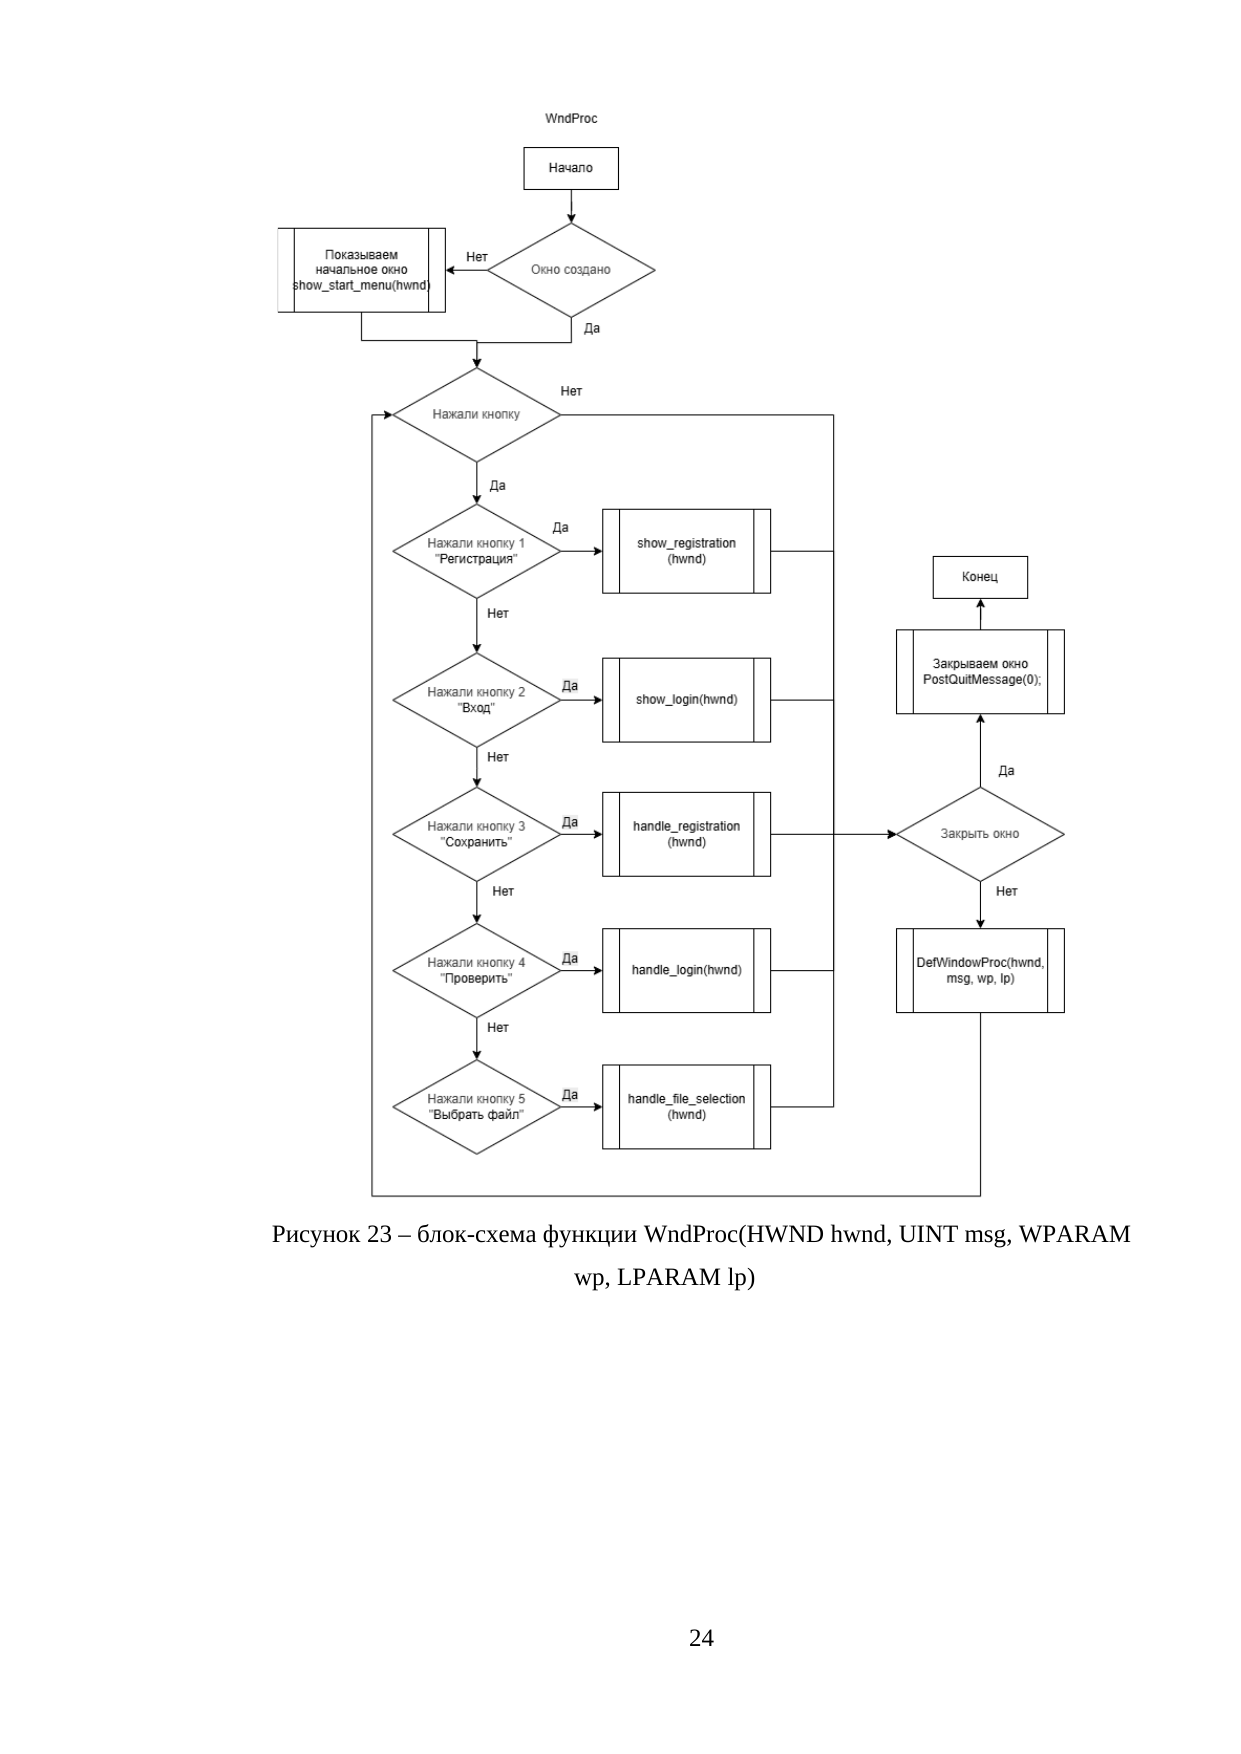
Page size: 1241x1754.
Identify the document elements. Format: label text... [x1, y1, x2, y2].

text Рисунок 23 – блок-схема функции WndProc(HWND hwnd, UINT msg, WPARAM wp, LPARAM lp) [177, 1219, 1152, 1291]
picture [277, 103, 1066, 1205]
